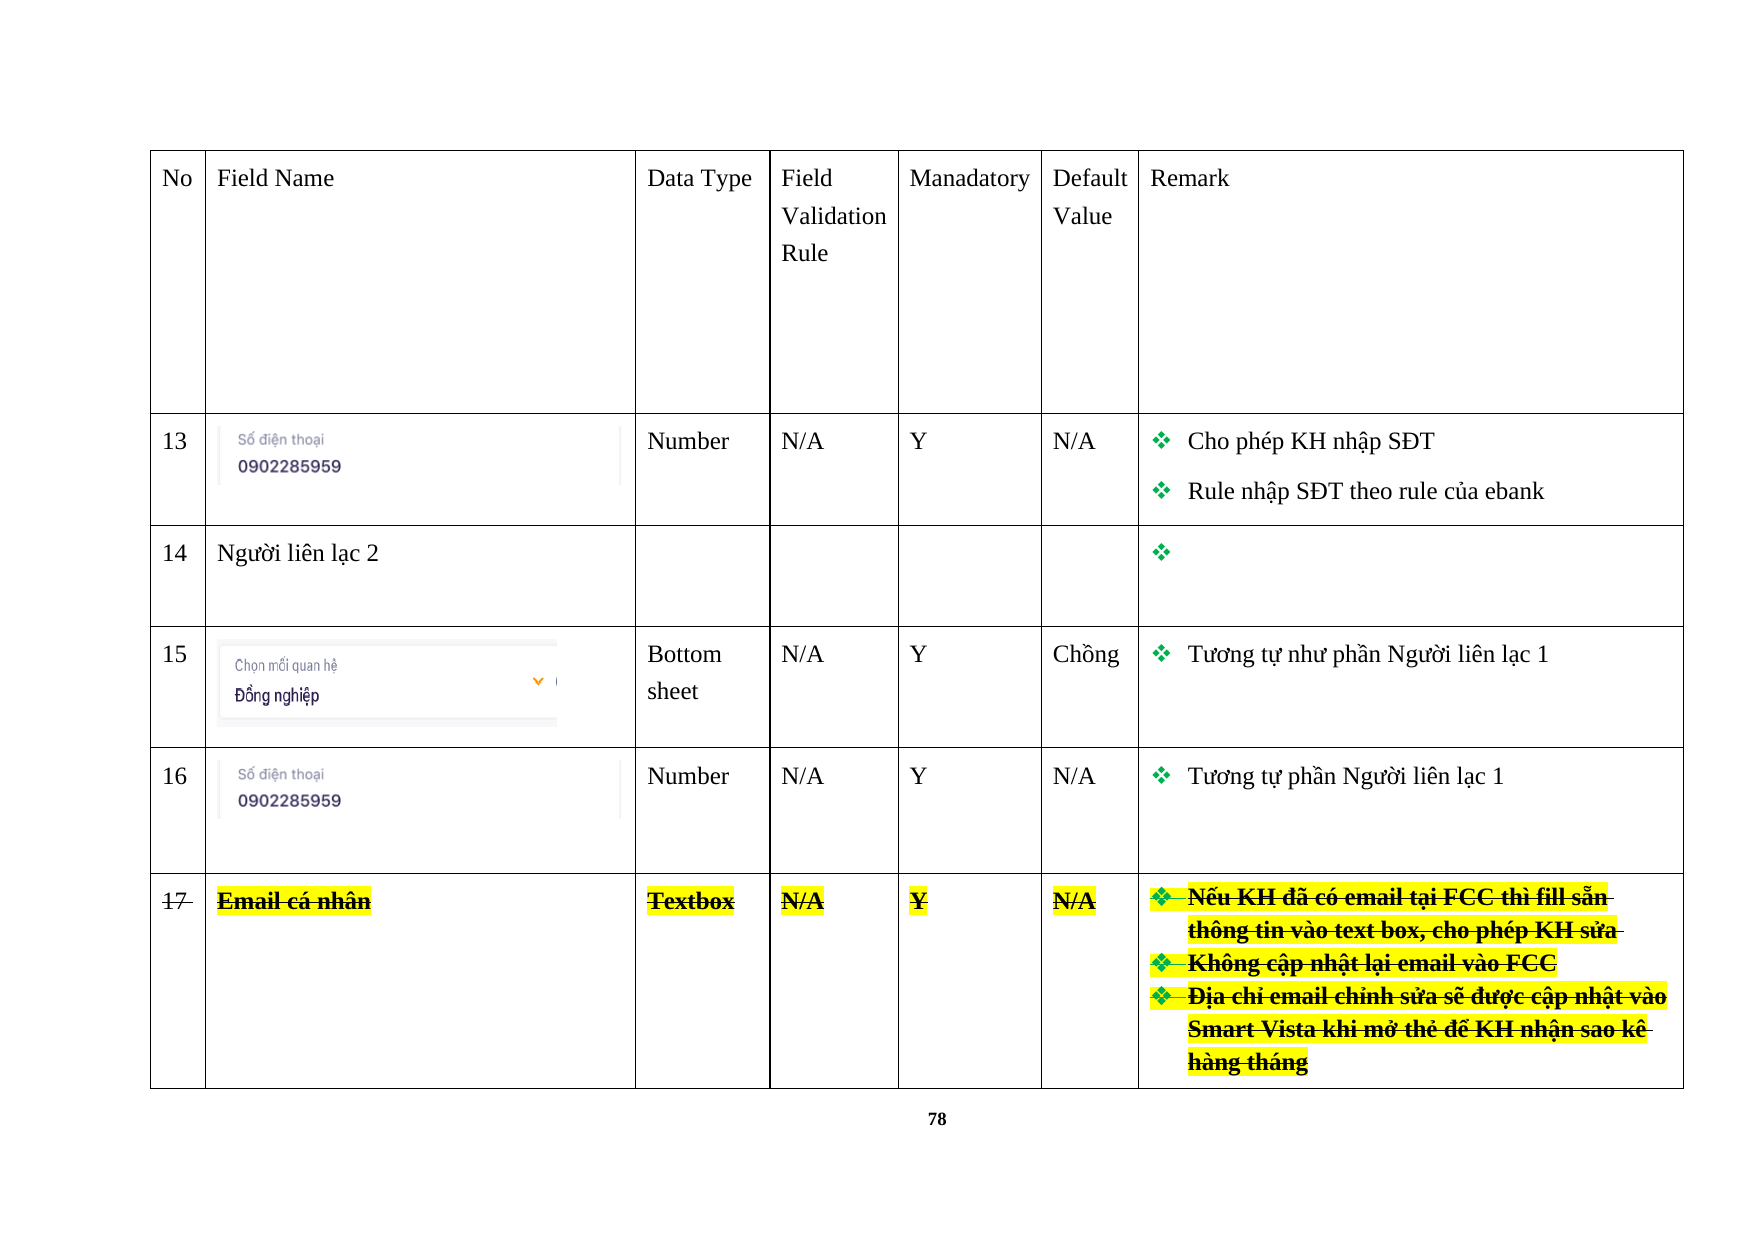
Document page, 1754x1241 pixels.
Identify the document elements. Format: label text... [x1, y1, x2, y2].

table_header Field Validation Rule [771, 151, 898, 412]
picture [216, 760, 622, 819]
table_cell N/A [771, 874, 898, 1088]
table_cell N/A [771, 748, 898, 873]
table_cell N/A [771, 414, 898, 525]
table_cell Y [899, 414, 1041, 525]
table_header Data Type [636, 151, 769, 412]
table_header No [151, 151, 205, 412]
table_cell Y [899, 627, 1041, 747]
table_header Manadatory [899, 151, 1041, 412]
table_cell [151, 526, 205, 626]
table_cell Textbox [636, 874, 769, 1088]
table_cell [206, 748, 635, 873]
table_cell N/A [1042, 748, 1138, 873]
table_cell [151, 627, 205, 747]
table_header Default Value [1042, 151, 1138, 412]
table_cell [636, 526, 769, 626]
table_cell [771, 526, 898, 626]
table_cell [899, 526, 1041, 626]
table_cell Người liên lạc 2 [206, 526, 635, 626]
table_cell N/A [771, 627, 898, 747]
table_cell Y [899, 748, 1041, 873]
table_cell Tương tự như phần Người liên lạc 1 [1139, 627, 1683, 747]
table_cell N/A [1042, 874, 1138, 1088]
picture [216, 639, 557, 727]
table_cell [151, 414, 205, 525]
table_cell N/A [1042, 414, 1138, 525]
table_cell [1042, 526, 1138, 626]
table_cell Cho phép KH nhập SĐT Rule nhập SĐT theo rule của ebank [1139, 414, 1683, 525]
table_cell Email cá nhân [206, 874, 635, 1088]
table_cell Nếu KH đã có email tại FCC thì fill sẵn thông tin vào text box, cho phép KH sửa Không cập nhật lại email vào FCC Địa chỉ email chỉnh sửa sẽ được cập nhật vào Smart Vista khi mở thẻ để KH nhận sao kê hàng tháng Nếu KH chưa có thông tin email tại FCC thì cho phép KH điền. Rule nhập và hiển thị theo rule nhập email của Ebank [1139, 874, 1683, 1088]
table_cell [151, 874, 205, 1088]
table_cell [206, 627, 635, 747]
table_cell Chồng [1042, 627, 1138, 747]
table_header Remark [1139, 151, 1683, 412]
table_cell Y [899, 874, 1041, 1088]
table_header Field Name [206, 151, 635, 412]
picture [216, 426, 622, 485]
table_cell [151, 748, 205, 873]
table_cell Bottom sheet [636, 627, 769, 747]
table_cell Tương tự phần Người liên lạc 1 [1139, 748, 1683, 873]
table_cell Number [636, 748, 769, 873]
table_cell [1139, 526, 1683, 626]
table_cell Number [636, 414, 769, 525]
table_cell [206, 414, 635, 525]
